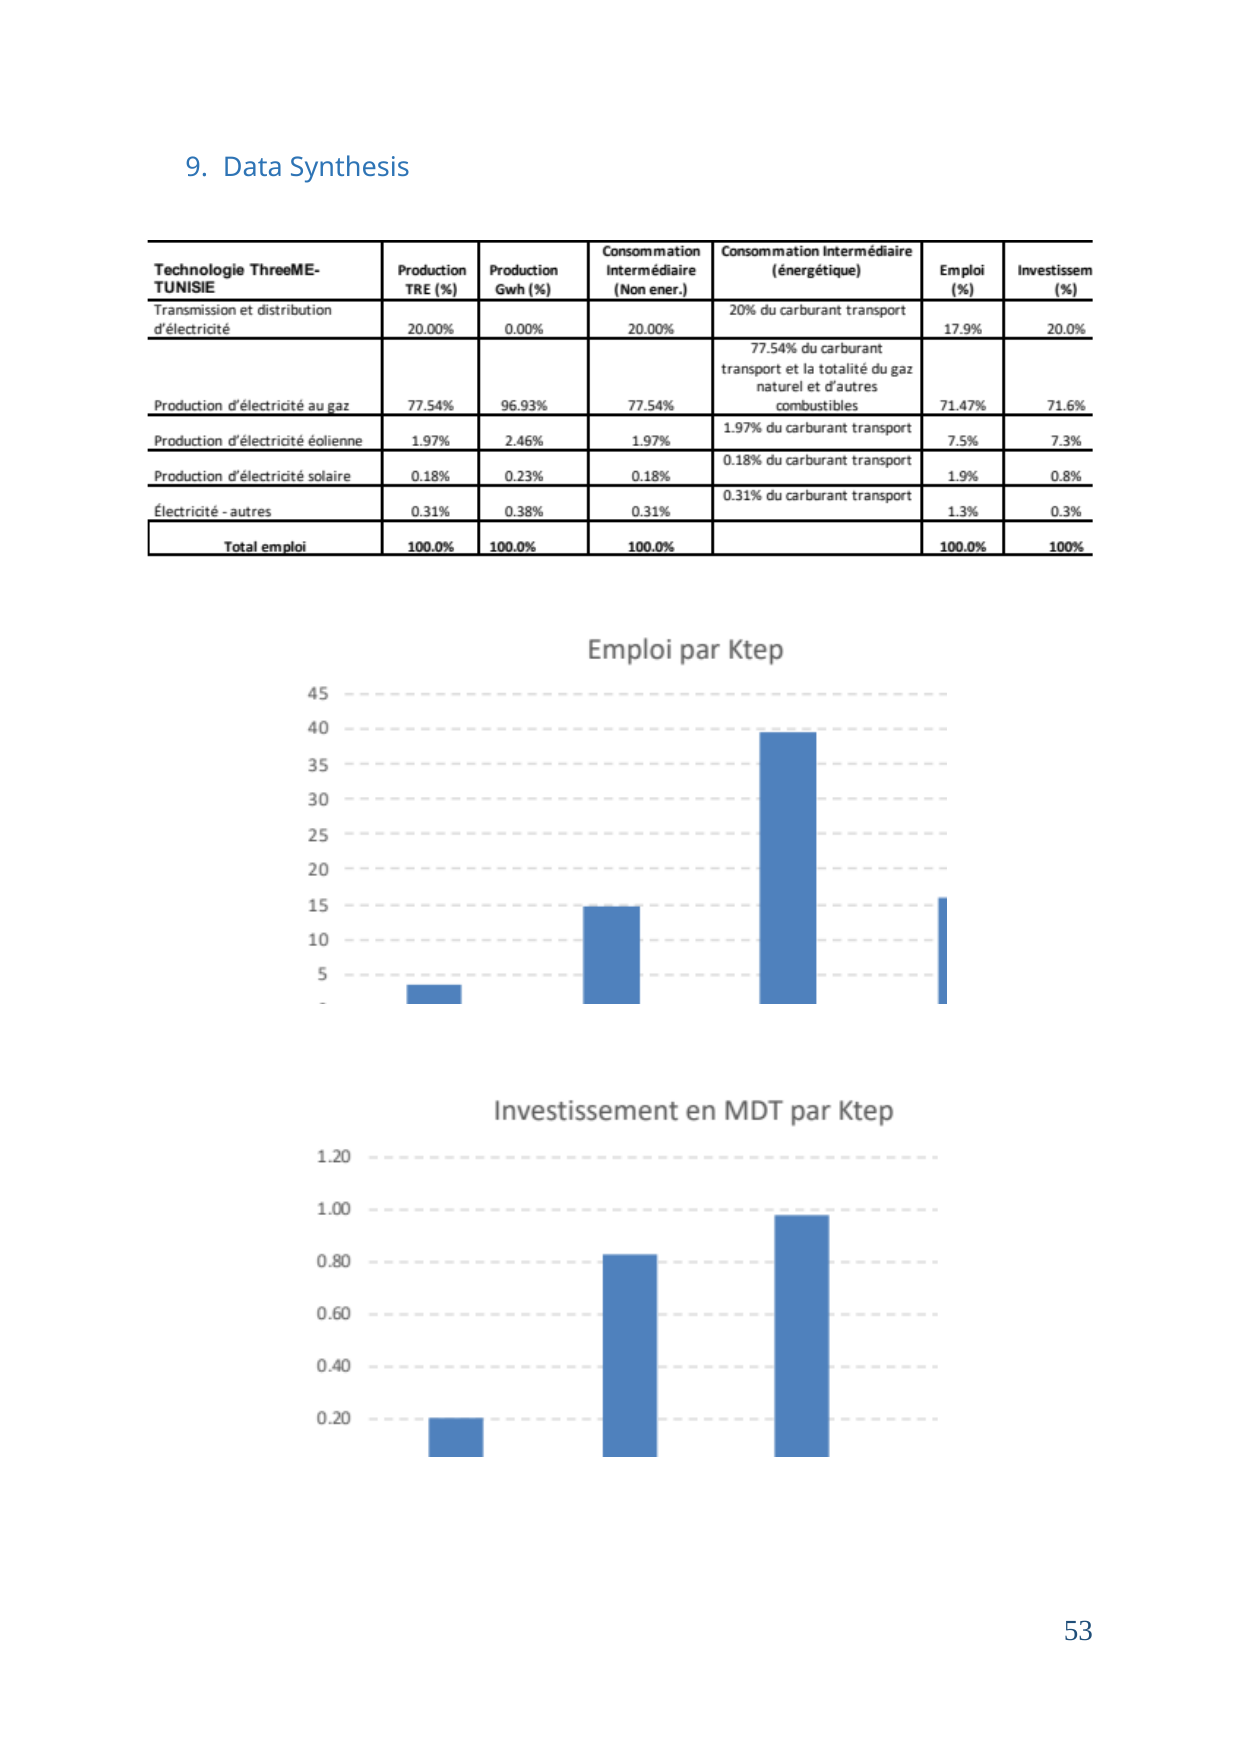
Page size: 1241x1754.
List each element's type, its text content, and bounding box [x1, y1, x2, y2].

subtitle Data Synthesis [185, 148, 1093, 184]
